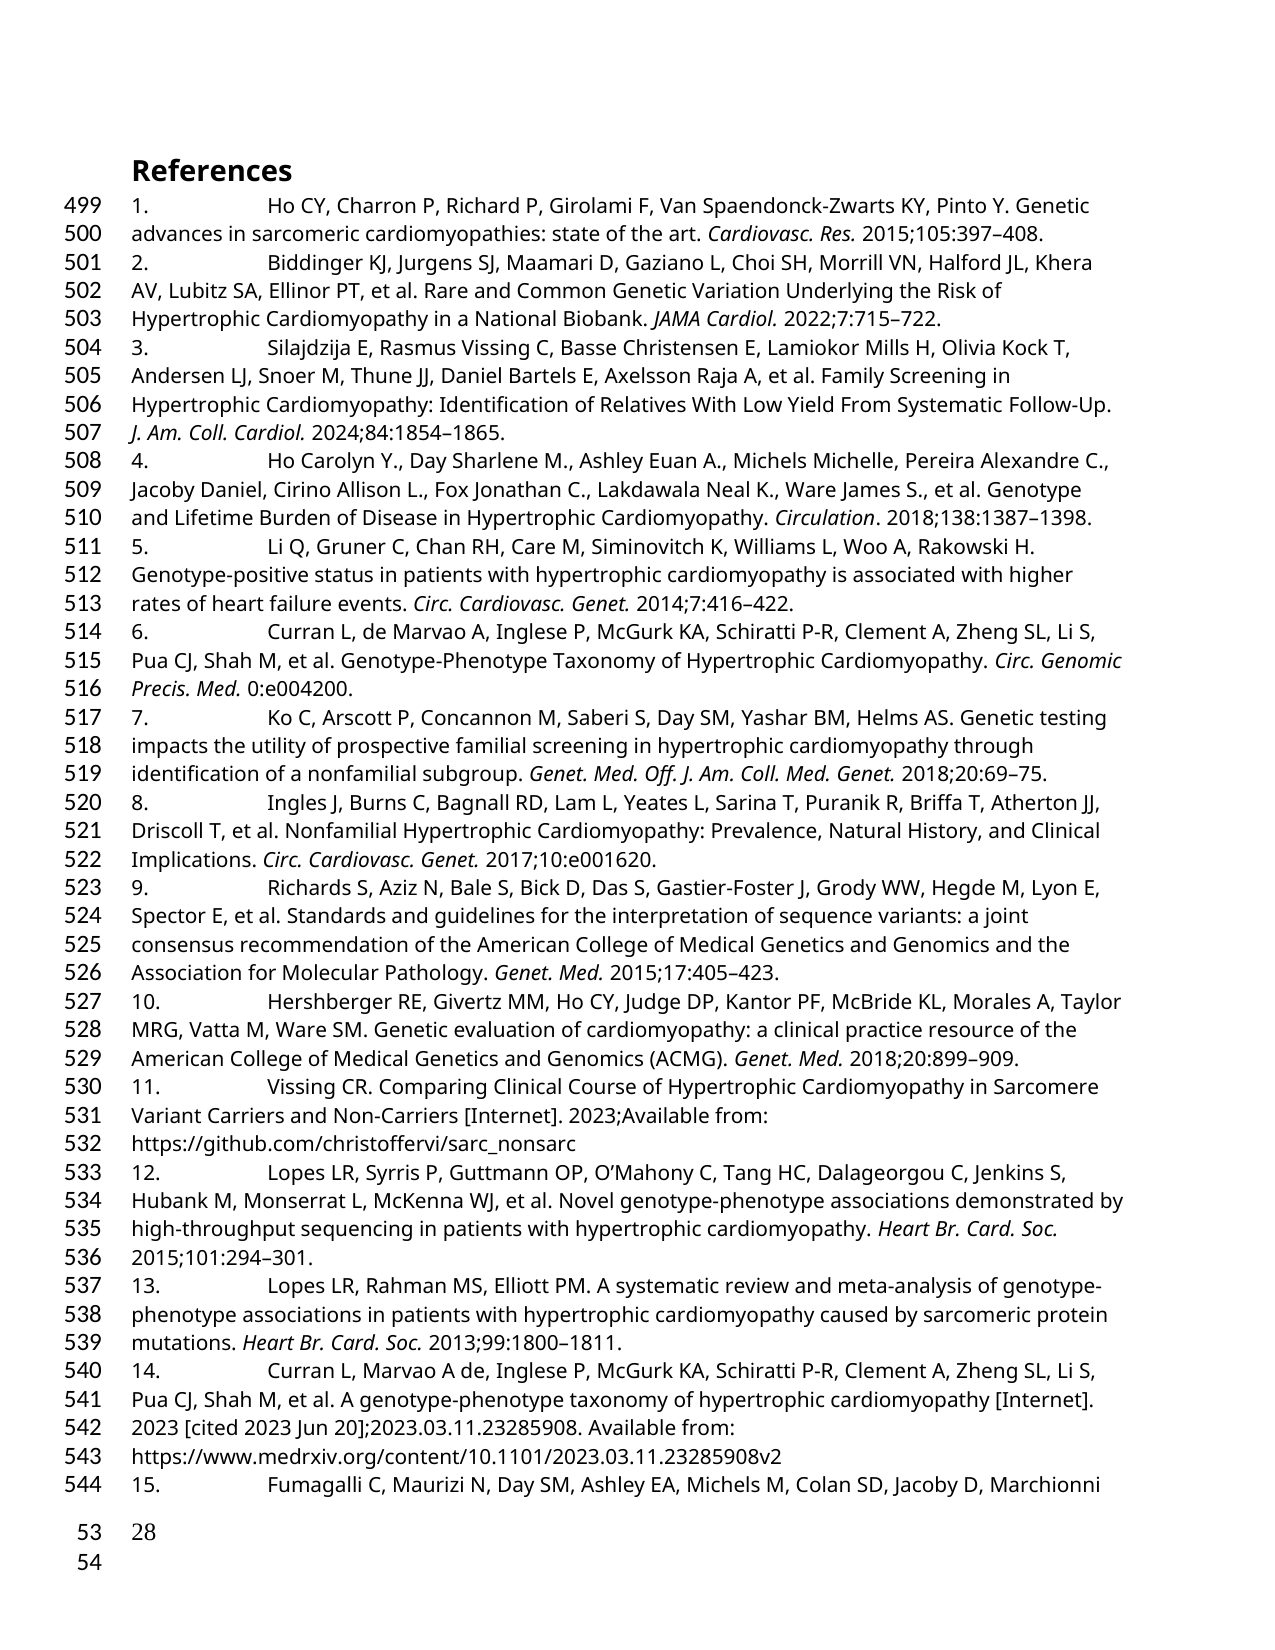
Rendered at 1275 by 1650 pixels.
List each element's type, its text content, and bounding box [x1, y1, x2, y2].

text 1. Ho CY, Charron P, Richard P, Girolami F, Van Spaendonck-Zwarts KY, Pinto Y. Genetic advances in sarcomeric cardiomyopathies: state of the art. Cardiovasc. Res. 2015;105:397–408. [131, 190, 1125, 248]
text 10. Hershberger RE, Givertz MM, Ho CY, Judge DP, Kantor PF, McBride KL, Morales A, Taylor MRG, Vatta M, Ware SM. Genetic evaluation of cardiomyopathy: a clinical practice resource of the American College of Medical Genetics and Genomics (ACMG). Genet. Med. 2018;20:899–909. [131, 987, 1125, 1072]
text 8. Ingles J, Burns C, Bagnall RD, Lam L, Yeates L, Sarina T, Puranik R, Briffa T, Atherton JJ, Driscoll T, et al. Nonfamilial Hypertrophic Cardiomyopathy: Prevalence, Natural History, and Clinical Implications. Circ. Cardiovasc. Genet. 2017;10:e001620. [131, 788, 1125, 873]
text 14. Curran L, Marvao A de, Inglese P, McGurk KA, Schiratti P-R, Clement A, Zheng SL, Li S, Pua CJ, Shah M, et al. A genotype-phenotype taxonomy of hypertrophic cardiomyopathy [Internet]. 2023 [cited 2023 Jun 20];2023.03.11.23285908. Available from: https://www.medrxiv.org/content/10.1101/2023.03.11.23285908v2 [131, 1357, 1125, 1470]
text 5. Li Q, Gruner C, Chan RH, Care M, Siminovitch K, Williams L, Woo A, Rakowski H. Genotype-positive status in patients with hypertrophic cardiomyopathy is associated with higher rates of heart failure events. Circ. Cardiovasc. Genet. 2014;7:416–422. [131, 532, 1125, 617]
text 7. Ko C, Arscott P, Concannon M, Saberi S, Day SM, Yashar BM, Helms AS. Genetic testing impacts the utility of prospective familial screening in hypertrophic cardiomyopathy through identification of a nonfamilial subgroup. Genet. Med. Off. J. Am. Coll. Med. Genet. 2018;20:69–75. [131, 703, 1125, 788]
text 3. Silajdzija E, Rasmus Vissing C, Basse Christensen E, Lamiokor Mills H, Olivia Kock T, Andersen LJ, Snoer M, Thune JJ, Daniel Bartels E, Axelsson Raja A, et al. Family Screening in Hypertrophic Cardiomyopathy: Identification of Relatives With Low Yield From Systematic Follow-Up. J. Am. Coll. Cardiol. 2024;84:1854–1865. [131, 333, 1125, 447]
text 12. Lopes LR, Syrris P, Guttmann OP, O’Mahony C, Tang HC, Dalageorgou C, Jenkins S, Hubank M, Monserrat L, McKenna WJ, et al. Novel genotype-phenotype associations demonstrated by high-throughput sequencing in patients with hypertrophic cardiomyopathy. Heart Br. Card. Soc. 2015;101:294–301. [131, 1158, 1125, 1271]
text 6. Curran L, de Marvao A, Inglese P, McGurk KA, Schiratti P-R, Clement A, Zheng SL, Li S, Pua CJ, Shah M, et al. Genotype-Phenotype Taxonomy of Hypertrophic Cardiomyopathy. Circ. Genomic Precis. Med. 0:e004200. [131, 617, 1125, 703]
text 4. Ho Carolyn Y., Day Sharlene M., Ashley Euan A., Michels Michelle, Pereira Alexandre C., Jacoby Daniel, Cirino Allison L., Fox Jonathan C., Lakdawala Neal K., Ware James S., et al. Genotype and Lifetime Burden of Disease in Hypertrophic Cardiomyopathy. Circulation. 2018;138:1387–1398. [131, 447, 1125, 532]
text References [131, 150, 1125, 190]
text 2. Biddinger KJ, Jurgens SJ, Maamari D, Gaziano L, Choi SH, Morrill VN, Halford JL, Khera AV, Lubitz SA, Ellinor PT, et al. Rare and Common Genetic Variation Underlying the Risk of Hypertrophic Cardiomyopathy in a National Biobank. JAMA Cardiol. 2022;7:715–722. [131, 248, 1125, 333]
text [131, 1470, 1125, 1499]
text 9. Richards S, Aziz N, Bale S, Bick D, Das S, Gastier-Foster J, Grody WW, Hegde M, Lyon E, Spector E, et al. Standards and guidelines for the interpretation of sequence variants: a joint consensus recommendation of the American College of Medical Genetics and Genomics and the Association for Molecular Pathology. Genet. Med. 2015;17:405–423. [131, 873, 1125, 987]
text 13. Lopes LR, Rahman MS, Elliott PM. A systematic review and meta-analysis of genotype-phenotype associations in patients with hypertrophic cardiomyopathy caused by sarcomeric protein mutations. Heart Br. Card. Soc. 2013;99:1800–1811. [131, 1271, 1125, 1357]
text 11. Vissing CR. Comparing Clinical Course of Hypertrophic Cardiomyopathy in Sarcomere Variant Carriers and Non-Carriers [Internet]. 2023;Available from: https://github.com/christoffervi/sarc_nonsarc [131, 1072, 1125, 1158]
